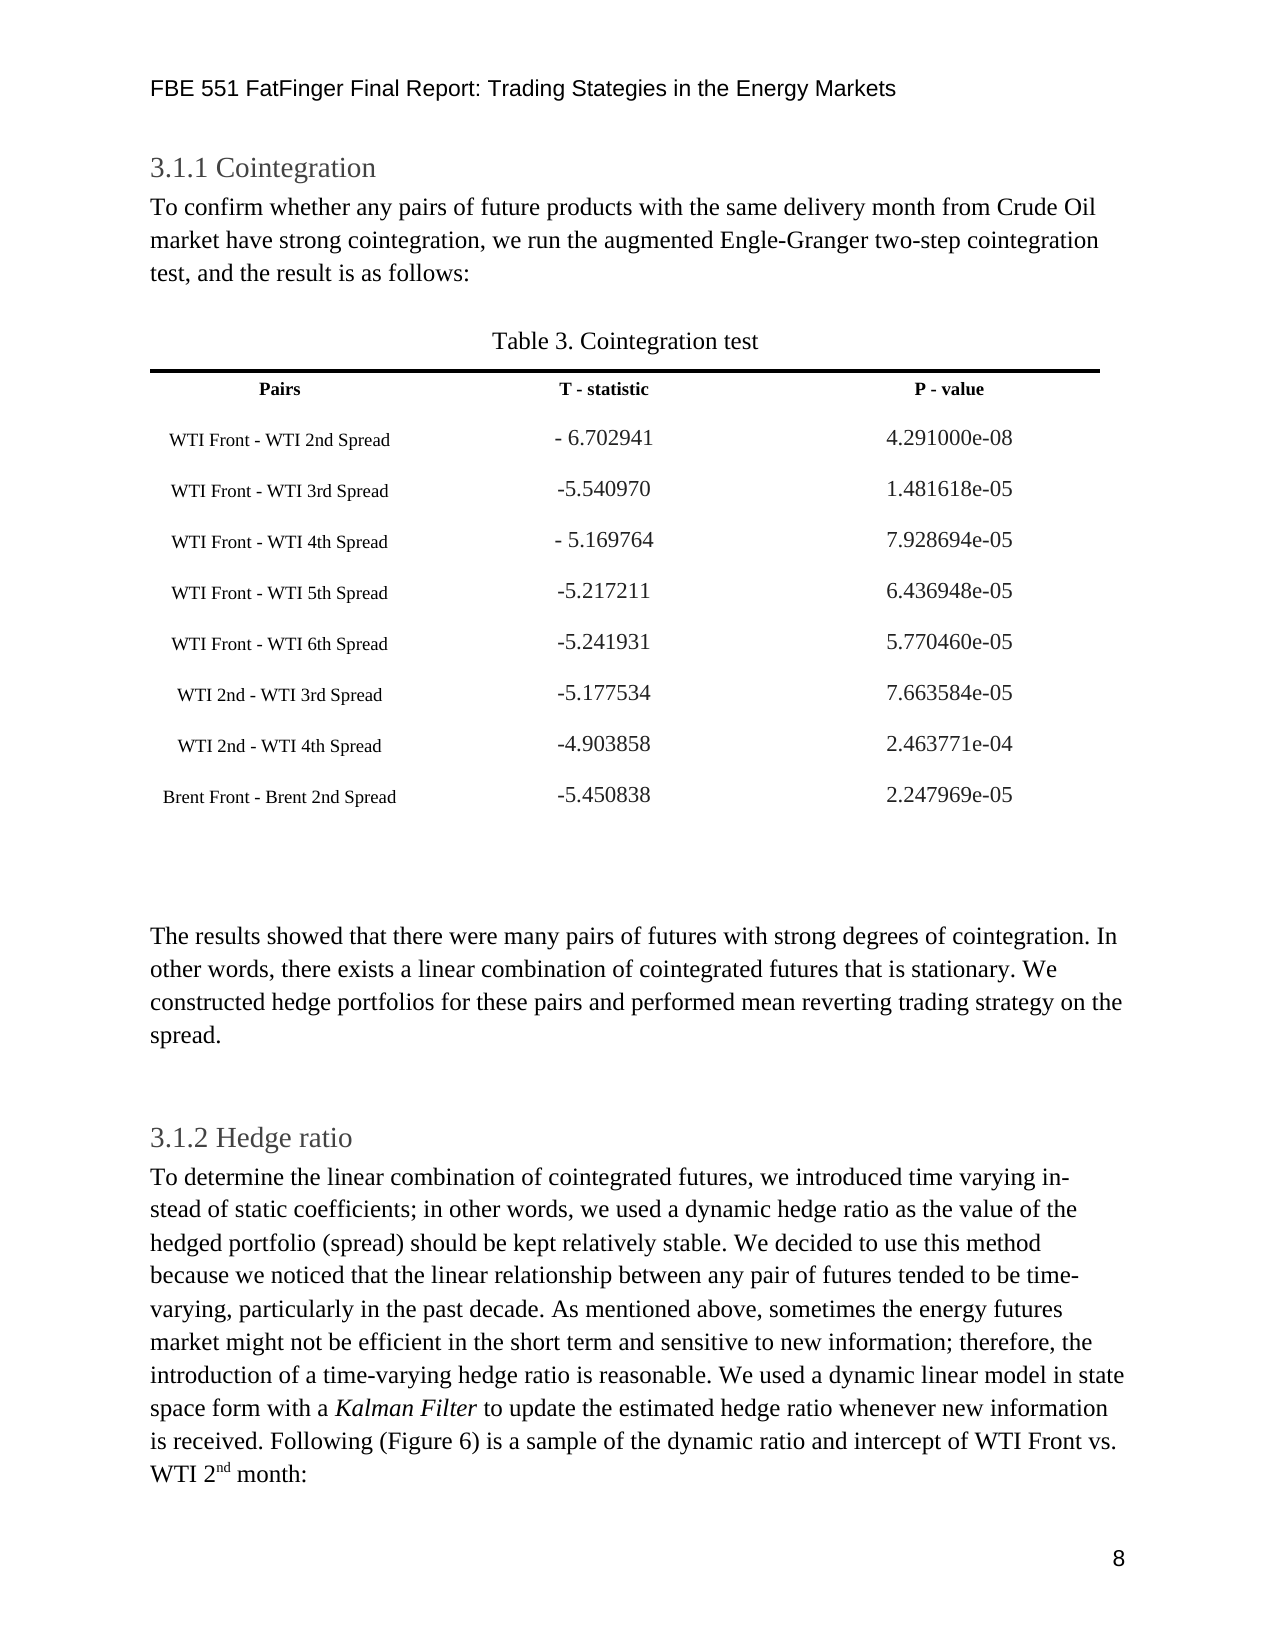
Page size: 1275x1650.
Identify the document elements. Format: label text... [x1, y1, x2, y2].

table_cell 7.928694e-05 [799, 516, 1100, 567]
table_cell -5.217211 [409, 567, 798, 618]
table_cell 2.463771e-04 [799, 720, 1100, 771]
table_cell WTI Front - WTI 5th Spread [150, 567, 409, 618]
table_cell 2.247969e-05 [799, 771, 1100, 822]
table_cell - 6.702941 [409, 414, 798, 465]
table_cell 1.481618e-05 [799, 465, 1100, 516]
table_cell WTI 2nd - WTI 3rd Spread [150, 669, 409, 720]
table_cell WTI Front - WTI 2nd Spread [150, 414, 409, 465]
table_header Table 3. Cointegration test [150, 324, 1100, 369]
subtitle 3.1.2 Hedge ratio [150, 1120, 1125, 1153]
table_cell 6.436948e-05 [799, 567, 1100, 618]
subtitle 3.1.1 Cointegration [150, 150, 1125, 183]
table_cell -5.540970 [409, 465, 798, 516]
table_cell WTI Front - WTI 3rd Spread [150, 465, 409, 516]
text The results showed that there were many pairs of futures with strong degrees of cointegration. In other words, there exists a linear combination of cointegrated futures that is stationary. We constructed hedge portfolios for these pairs and performed mean reverting trading strategy on the spread. [150, 921, 1125, 1049]
table_cell T - statistic [409, 373, 798, 414]
table_cell -5.241931 [409, 618, 798, 669]
table_cell 7.663584e-05 [799, 669, 1100, 720]
table_cell WTI 2nd - WTI 4th Spread [150, 720, 409, 771]
table_cell Brent Front - Brent 2nd Spread [150, 771, 409, 822]
table_cell Pairs [150, 373, 409, 414]
text To confirm whether any pairs of future products with the same delivery month from Crude Oil market have strong cointegration, we run the augmented Engle-Granger two-step cointegration test, and the result is as follows: [150, 192, 1125, 287]
table_cell 5.770460e-05 [799, 618, 1100, 669]
table_cell 4.291000e-08 [799, 414, 1100, 465]
table_cell - 5.169764 [409, 516, 798, 567]
table_cell -4.903858 [409, 720, 798, 771]
table_cell WTI Front - WTI 6th Spread [150, 618, 409, 669]
text To determine the linear combination of cointegrated futures, we introduced time varying in- stead of static coefficients; in other words, we used a dynamic hedge ratio as the value of the hedged portfolio (spread) should be kept relatively stable. We decided to use this method because we noticed that the linear relationship between any pair of futures tended to be time-varying, particularly in the past decade. As mentioned above, sometimes the energy futures market might not be efficient in the short term and sensitive to new information; therefore, the introduction of a time-varying hedge ratio is reasonable. We used a dynamic linear model in state space form with a Kalman Filter to update the estimated hedge ratio whenever new information is received. Following (Figure 6) is a sample of the dynamic ratio and intercept of WTI Front vs. WTI 2nd month: [150, 1162, 1125, 1487]
table_cell P - value [799, 373, 1100, 414]
table_cell WTI Front - WTI 4th Spread [150, 516, 409, 567]
table_cell -5.177534 [409, 669, 798, 720]
table_cell -5.450838 [409, 771, 798, 822]
